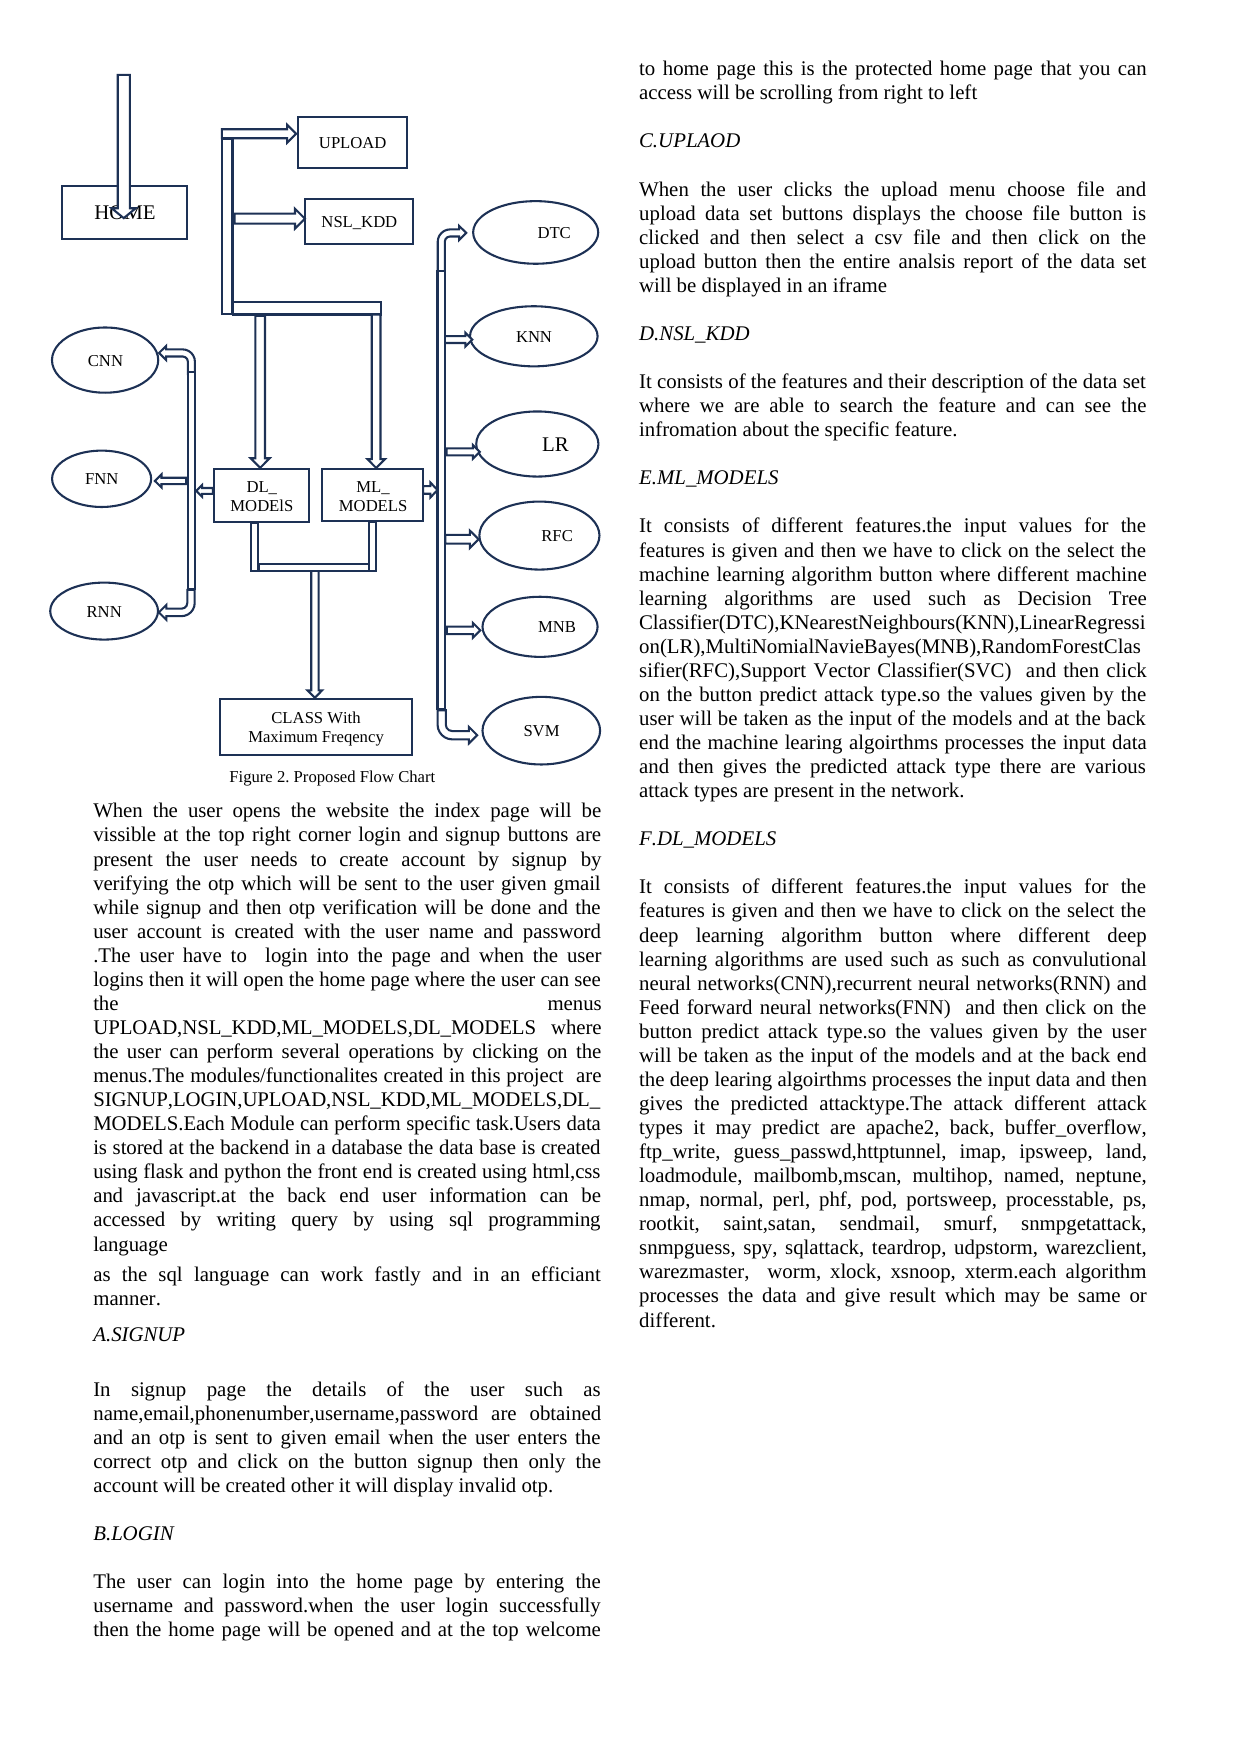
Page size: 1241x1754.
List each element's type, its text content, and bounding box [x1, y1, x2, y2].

text D.NSL_KDD [639, 321, 1147, 345]
text Figure 2. Proposed Flow Chart [93, 767, 571, 786]
subtitle A.SIGNUP [93, 1322, 601, 1346]
text The user can login into the home page by entering the username and password.when the user login successfully then the home page will be opened and at the top welcome to home page this is the protected home page that you can access will be scrolling from right to left [93, 1569, 601, 1641]
text C.UPLAOD [639, 128, 1147, 152]
text It consists of the features and their description of the data set where we are able to search the feature and can see the infromation about the specific feature. [639, 369, 1147, 441]
text It consists of different features.the input values for the features is given and then we have to click on the select the machine learning algorithm button where different machine learning algorithms are used such as Decision Tree Classifier(DTC),KNearestNeighbours(KNN),LinearRegression(LR),MultiNomialNavieBayes(MNB),RandomForestClassifier(RFC),Support Vector Classifier(SVC) and then click on the button predict attack type.so the values given by the user will be taken as the input of the models and at the back end the machine learing algoirthms processes the input data and then gives the predicted attack type there are various attack types are present in the network. [639, 513, 1147, 802]
text F.DL_MODELS [639, 826, 1147, 850]
text as the sql language can work fastly and in an efficiant manner. [93, 1262, 601, 1310]
subtitle When the user opens the website the index page will be vissible at the top right corner login and signup buttons are present the user needs to create account by signup by verifying the otp which will be sent to the user given gmail while signup and then otp verification will be done and the user account is created with the user name and password .The user have to login into the page and when the user logins then it will open the home page where the user can see the menus UPLOAD,NSL_KDD,ML_MODELS,DL_MODELS where the user can perform several operations by clicking on the menus.The modules/functionalites created in this project are SIGNUP,LOGIN,UPLOAD,NSL_KDD,ML_MODELS,DL_MODELS.Each Module can perform specific task.Users data is stored at the backend in a database the data base is created using flask and python the front end is created using html,css and javascript.at the back end user information can be accessed by writing query by using sql programming language [93, 798, 601, 1256]
text In signup page the details of the user such as name,email,phonenumber,username,password are obtained and an otp is sent to given email when the user enters the correct otp and click on the button signup then only the account will be created other it will display invalid otp. [93, 1377, 601, 1497]
text E.ML_MODELS [639, 465, 1147, 489]
text B.LOGIN [93, 1521, 601, 1545]
text When the user clicks the upload menu choose file and upload data set buttons displays the choose file button is clicked and then select a csv file and then click on the upload button then the entire analsis report of the data set will be displayed in an iframe [639, 177, 1147, 297]
text It consists of different features.the input values for the features is given and then we have to click on the select the deep learning algorithm button where different deep learning algorithms are used such as such as convulutional neural networks(CNN),recurrent neural networks(RNN) and Feed forward neural networks(FNN) and then click on the button predict attack type.so the values given by the user will be taken as the input of the models and at the back end the deep learing algoirthms processes the input data and then gives the predicted attacktype.The attack different attack types it may predict are apache2, back, buffer_overflow, ftp_write, guess_passwd,httptunnel, imap, ipsweep, land, loadmodule, mailbomb,mscan, multihop, named, neptune, nmap, normal, perl, phf, pod, portsweep, processtable, ps, rootkit, saint,satan, sendmail, smurf, snmpgetattack, snmpguess, spy, sqlattack, teardrop, udpstorm, warezclient, warezmaster, worm, xlock, xsnoop, xterm.each algorithm processes the data and give result which may be same or different. [639, 874, 1147, 1332]
text The user can login into the home page by entering the username and password.when the user login successfully then the home page will be opened and at the top welcome to home page this is the protected home page that you can access will be scrolling from right to left [639, 56, 1147, 104]
